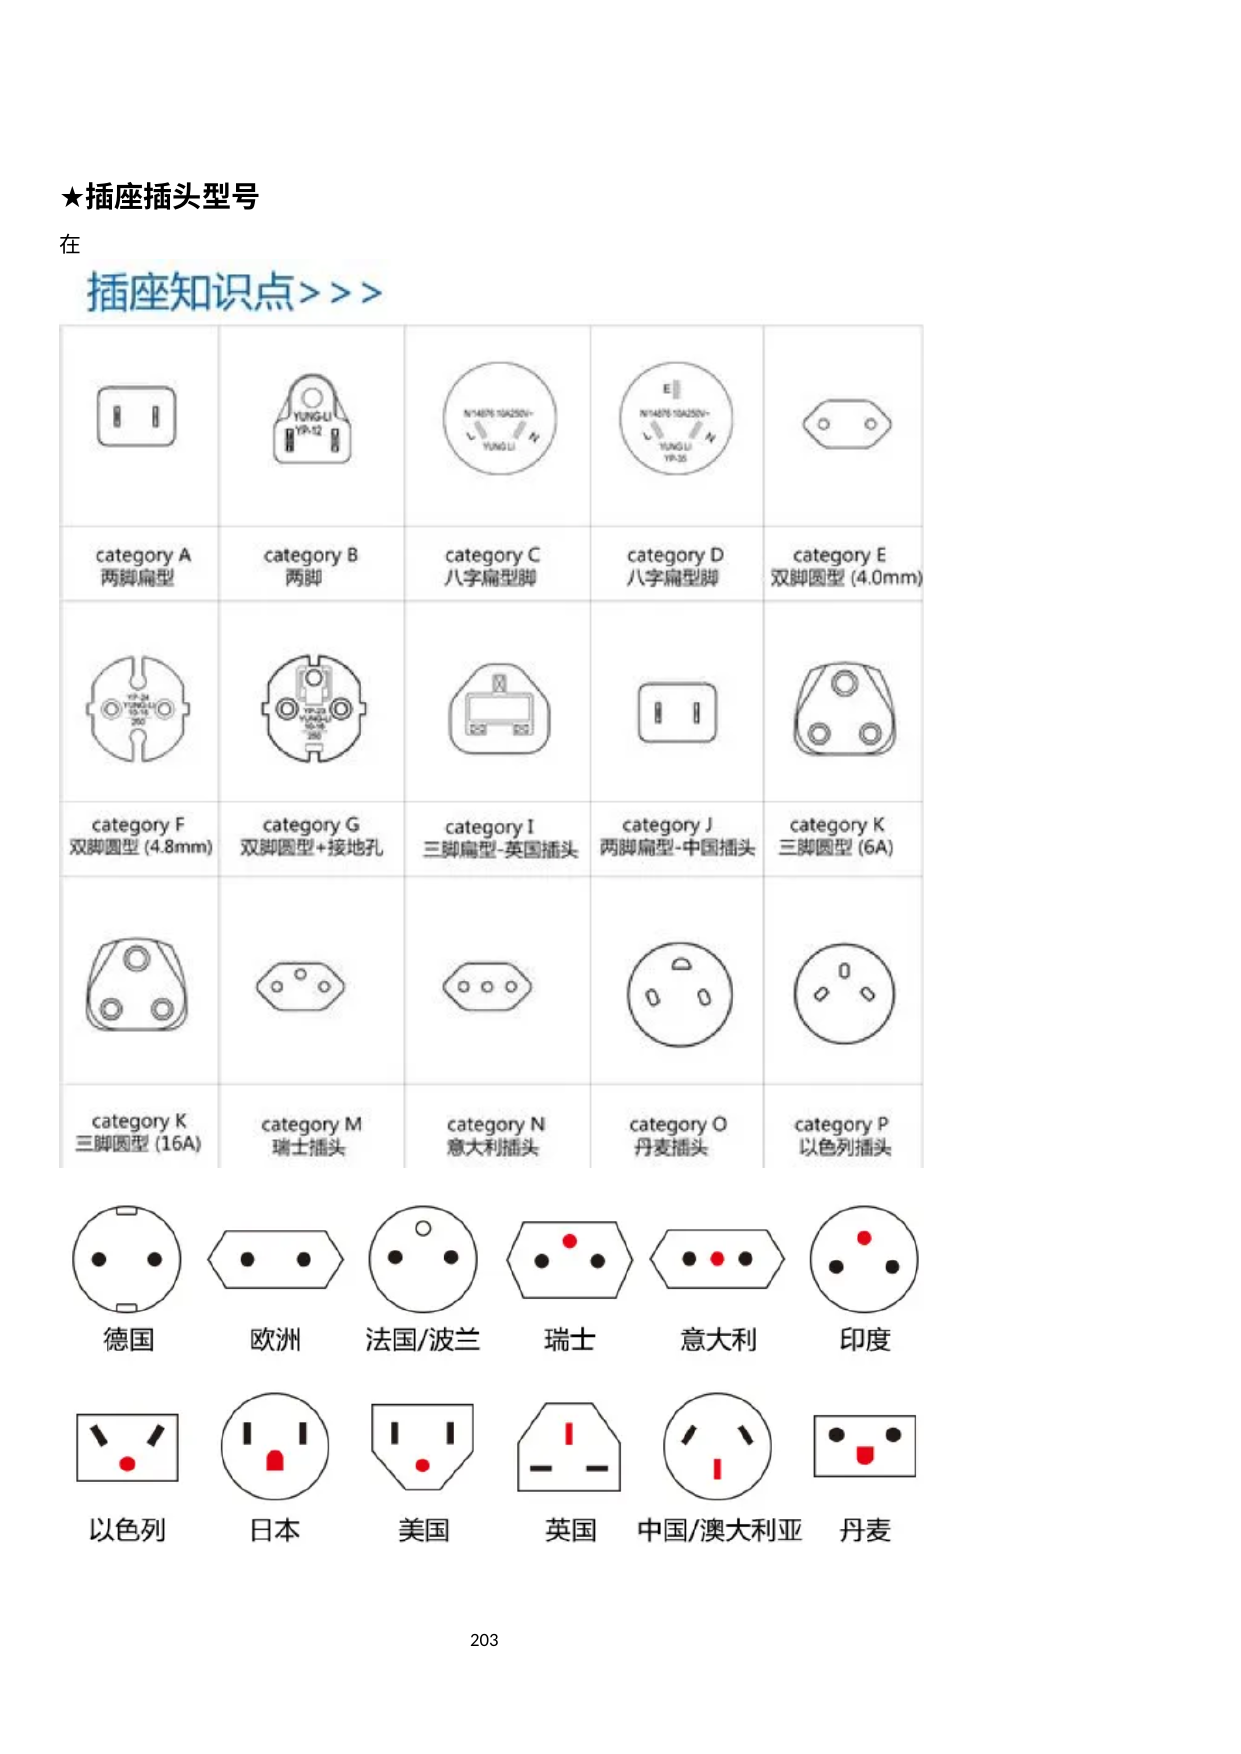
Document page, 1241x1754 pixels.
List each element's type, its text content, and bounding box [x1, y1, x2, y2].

text 在 [59, 227, 1181, 259]
picture [59, 1202, 925, 1549]
text ★插座插头型号 [59, 162, 1181, 227]
picture [59, 259, 924, 1168]
